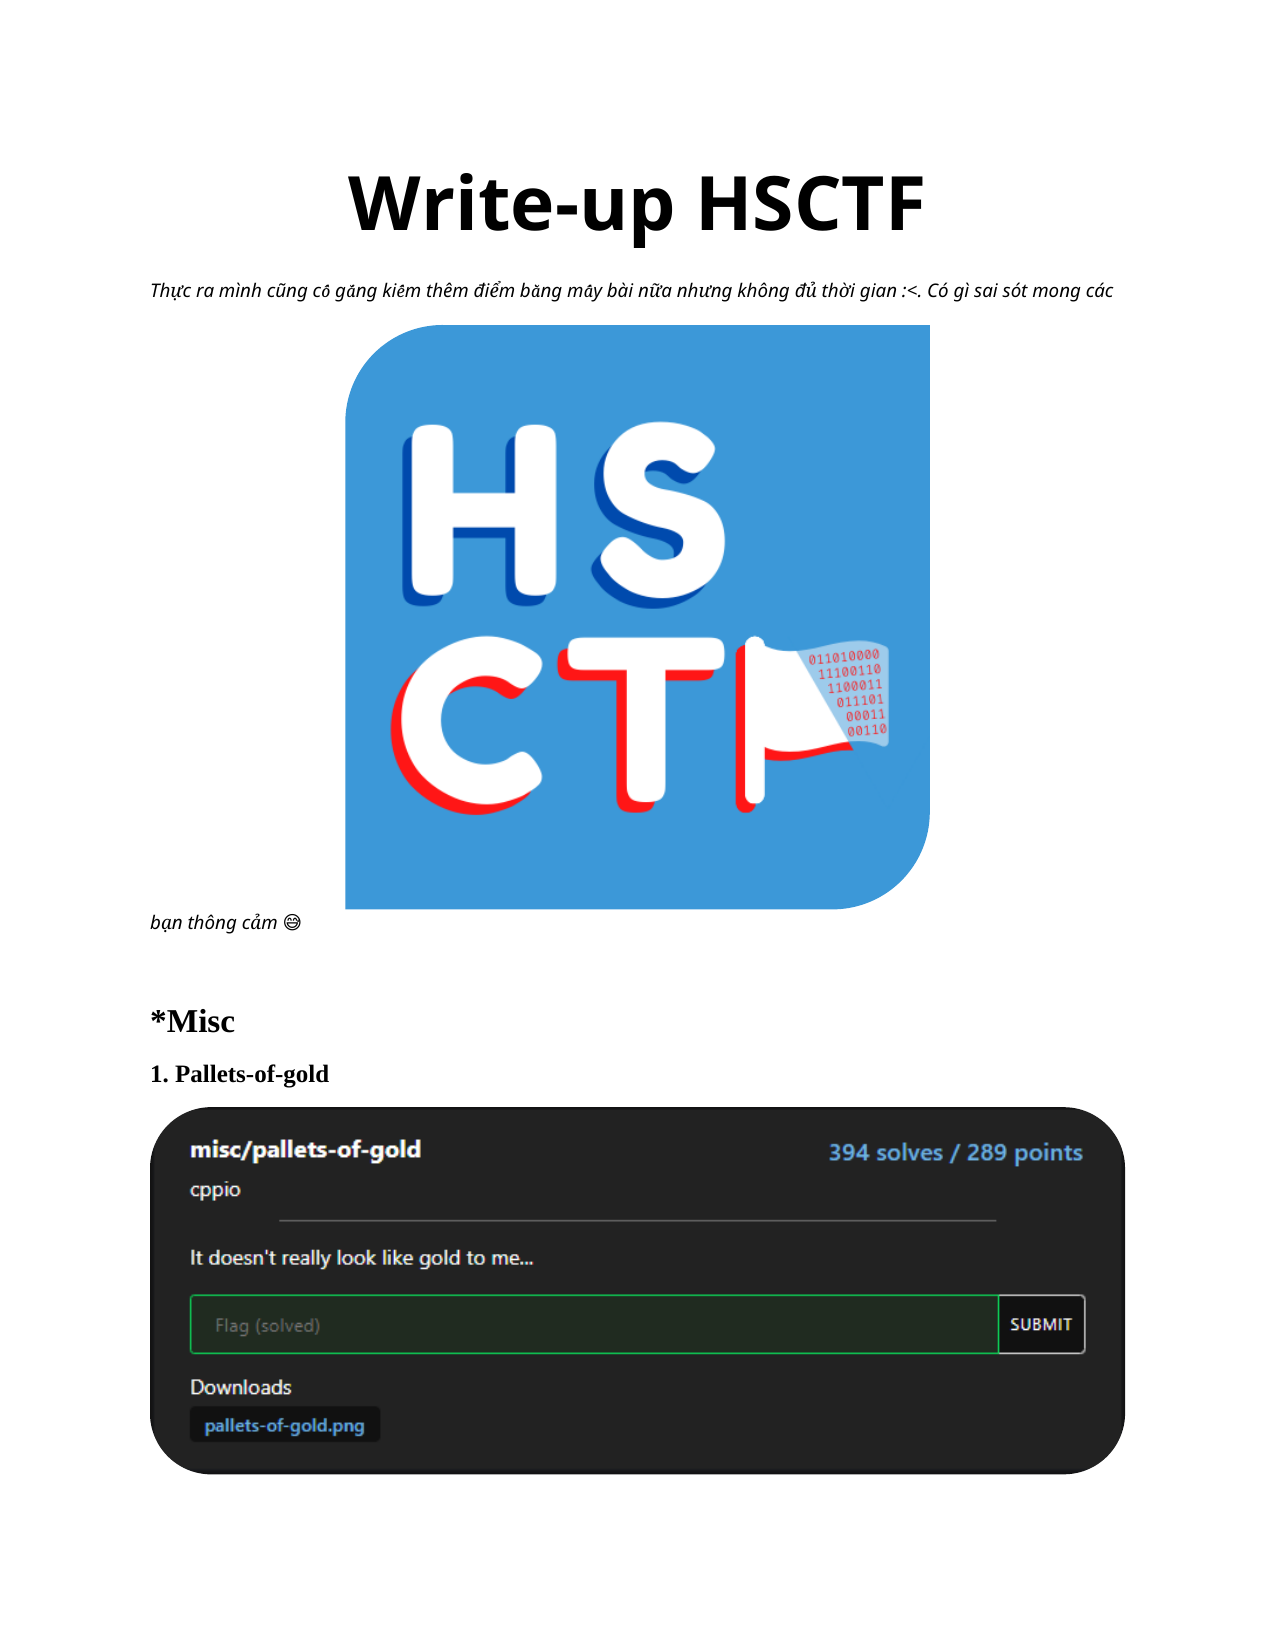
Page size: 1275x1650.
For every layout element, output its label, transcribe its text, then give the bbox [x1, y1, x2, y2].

picture [345, 324, 930, 910]
text *Misc [150, 1001, 1125, 1040]
text 1. Pallets-of-gold [150, 1059, 1125, 1088]
picture [150, 1107, 1126, 1475]
text Write-up HSCTF [150, 150, 1125, 252]
